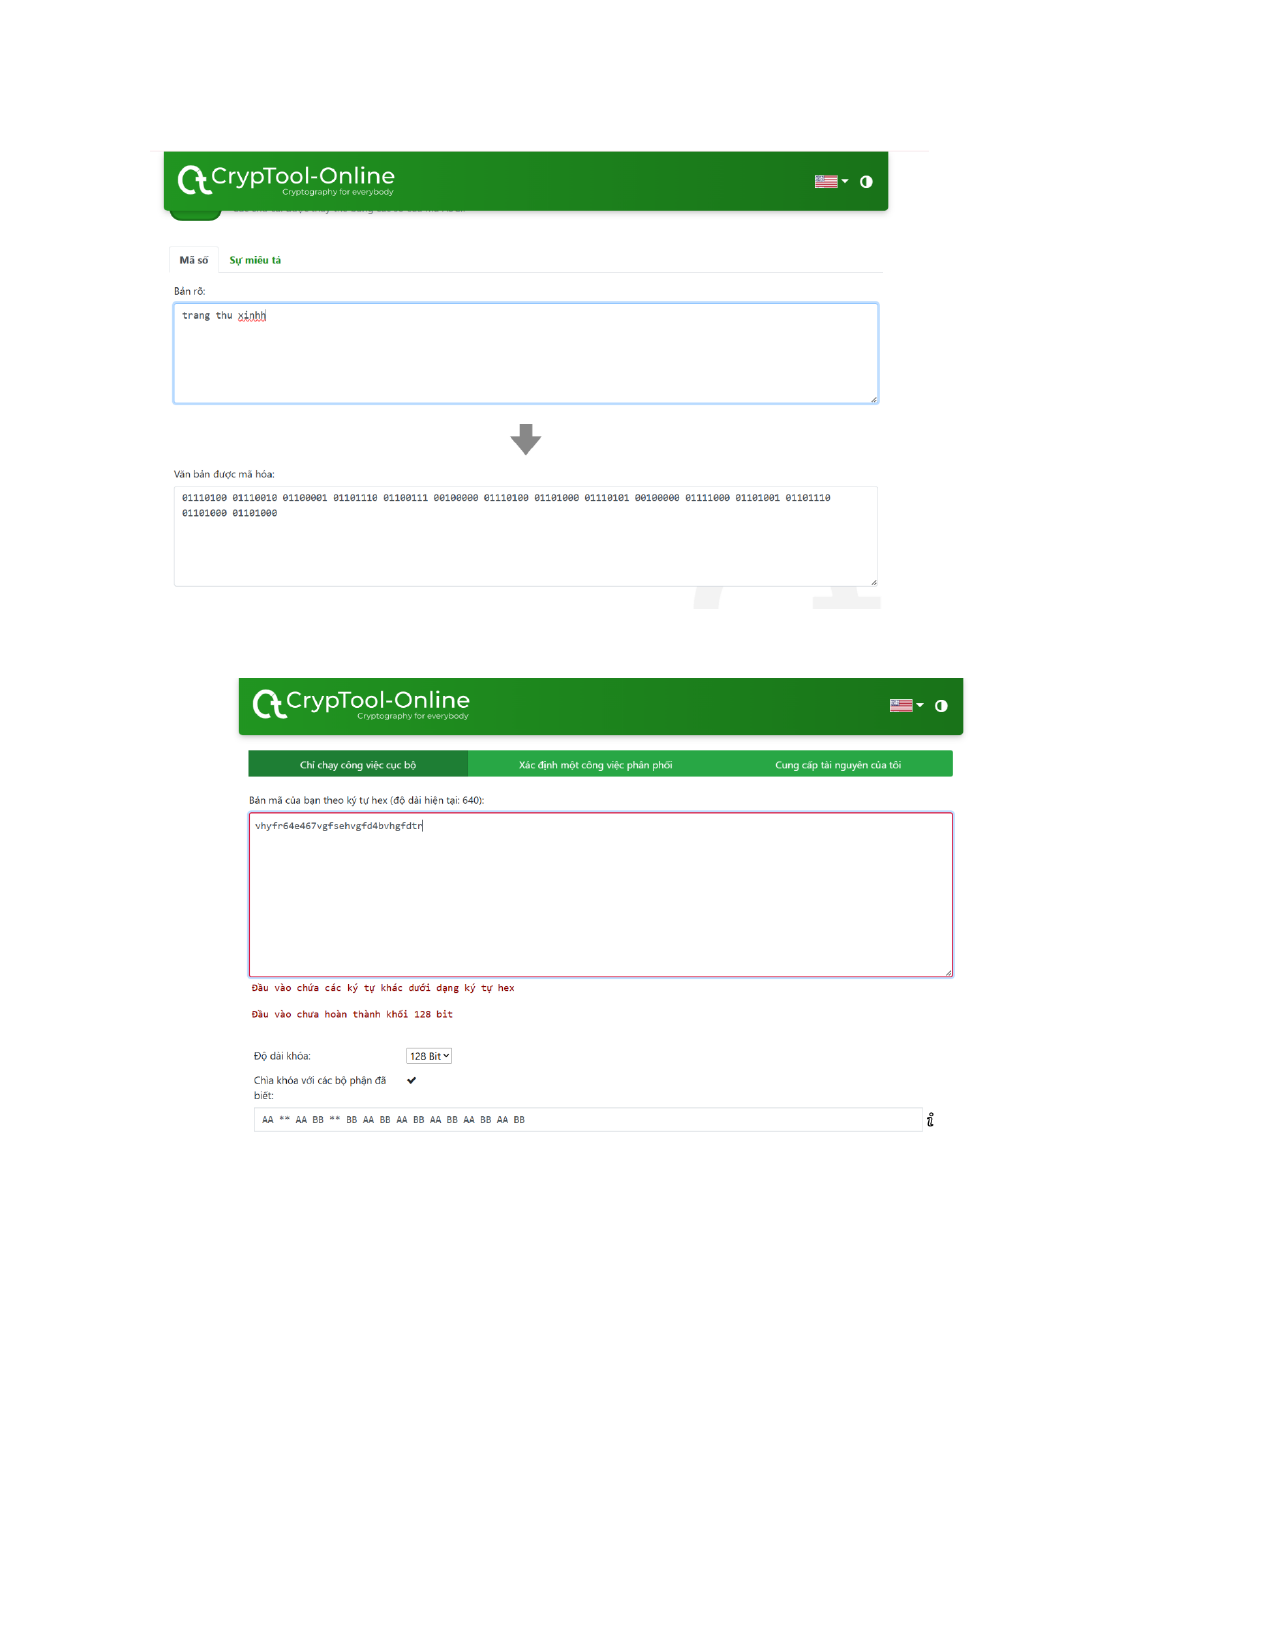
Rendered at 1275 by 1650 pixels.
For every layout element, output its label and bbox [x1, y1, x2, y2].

picture [150, 678, 1054, 1135]
picture [150, 150, 929, 609]
